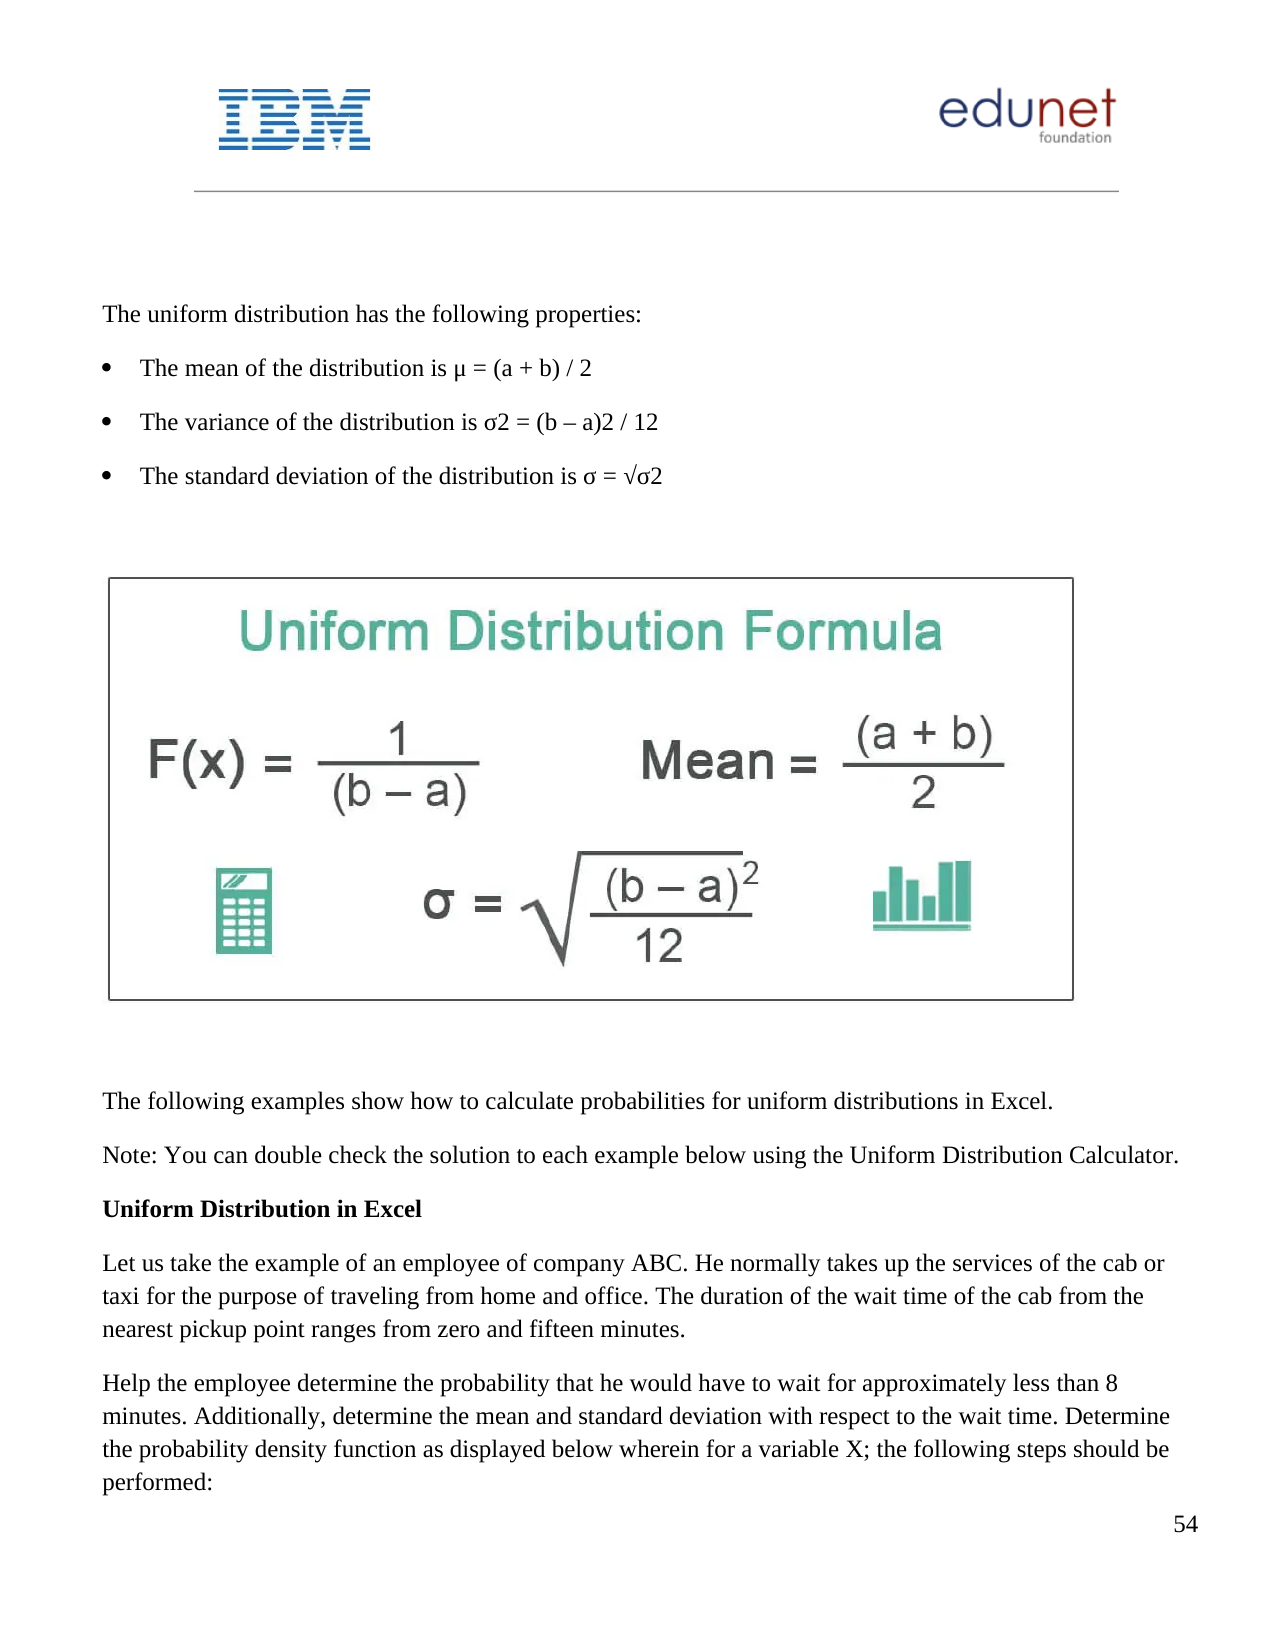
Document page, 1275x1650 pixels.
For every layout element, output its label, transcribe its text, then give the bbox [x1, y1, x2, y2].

text Help the employee determine the probability that he would have to wait for approximately less than 8 minutes. Additionally, determine the mean and standard deviation with respect to the wait time. Determine the probability density function as displayed below wherein for a variable X; the following steps should be performed: [102, 1368, 1198, 1496]
text Uniform Distribution in Excel [102, 1194, 1198, 1223]
text The uniform distribution has the following properties: [102, 299, 1198, 328]
picture [937, 78, 1121, 150]
list The mean of the distribution is μ = (a + b) / 2 [102, 353, 1198, 382]
picture [102, 568, 1078, 1008]
list The variance of the distribution is σ2 = (b – a)2 / 12 [102, 407, 1198, 436]
picture [218, 89, 371, 150]
list The standard deviation of the distribution is σ = √σ2 [102, 461, 1198, 490]
text Note: You can double check the solution to each example below using the Uniform Distribution Calculator. [102, 1140, 1198, 1169]
text Let us take the example of an employee of company ABC. He normally takes up the services of the cab or taxi for the purpose of traveling from home and office. The duration of the wait time of the cab from the nearest pickup point ranges from zero and fifteen minutes. [102, 1248, 1198, 1343]
text The following examples show how to calculate probabilities for uniform distributions in Excel. [102, 1086, 1198, 1115]
